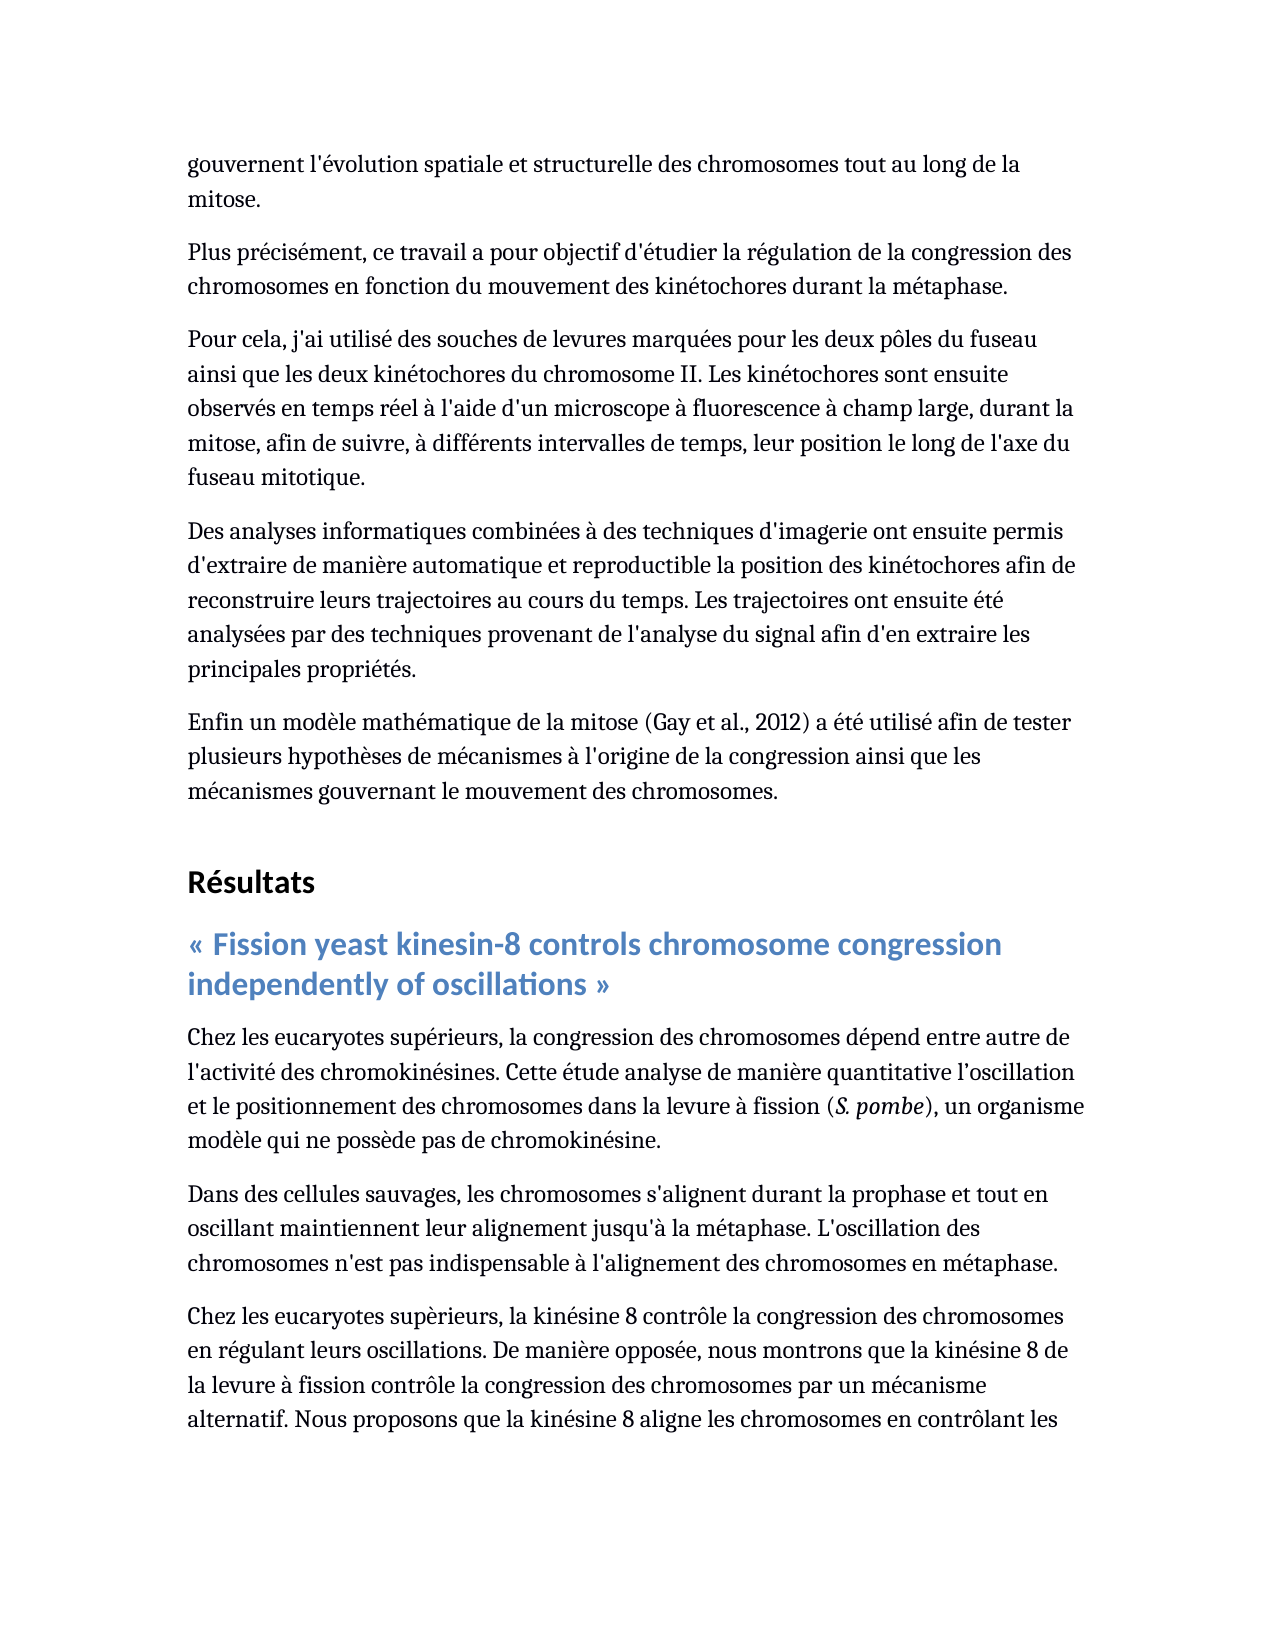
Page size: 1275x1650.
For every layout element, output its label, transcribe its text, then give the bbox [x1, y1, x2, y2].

subtitle « Fission yeast kinesin-8 controls chromosome congression independently of oscillations » [187, 923, 1087, 1004]
text Enfin un modèle mathématique de la mitose (Gay et al., 2012) a été utilisé afin de tester plusieurs hypothèses de mécanismes à l'origine de la congression ainsi que les mécanismes gouvernant le mouvement des chromosomes. [187, 708, 1087, 805]
text Pour cela, j'ai utilisé des souches de levures marquées pour les deux pôles du fuseau ainsi que les deux kinétochores du chromosome II. Les kinétochores sont ensuite observés en temps réel à l'aide d'un microscope à fluorescence à champ large, durant la mitose, afin de suivre, à différents intervalles de temps, leur position le long de l'axe du fuseau mitotique. [187, 325, 1087, 492]
subtitle Résultats [187, 861, 1087, 902]
text Dans des cellules sauvages, les chromosomes s'alignent durant la prophase et tout en oscillant maintiennent leur alignement jusqu'à la métaphase. L'oscillation des chromosomes n'est pas indispensable à l'alignement des chromosomes en métaphase. [187, 1179, 1087, 1277]
text Chez les eucaryotes supérieurs, la congression des chromosomes dépend entre autre de l'activité des chromokinésines. Cette étude analyse de manière quantitative l’oscillation et le positionnement des chromosomes dans la levure à fission (S. pombe), un organisme modèle qui ne possède pas de chromokinésine. [187, 1023, 1087, 1155]
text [187, 1302, 1087, 1434]
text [187, 150, 1087, 213]
text Plus précisément, ce travail a pour objectif d'étudier la régulation de la congression des chromosomes en fonction du mouvement des kinétochores durant la métaphase. [187, 238, 1087, 301]
text Des analyses informatiques combinées à des techniques d'imagerie ont ensuite permis d'extraire de manière automatique et reproductible la position des kinétochores afin de reconstruire leurs trajectoires au cours du temps. Les trajectoires ont ensuite été analysées par des techniques provenant de l'analyse du signal afin d'en extraire les principales propriétés. [187, 517, 1087, 683]
